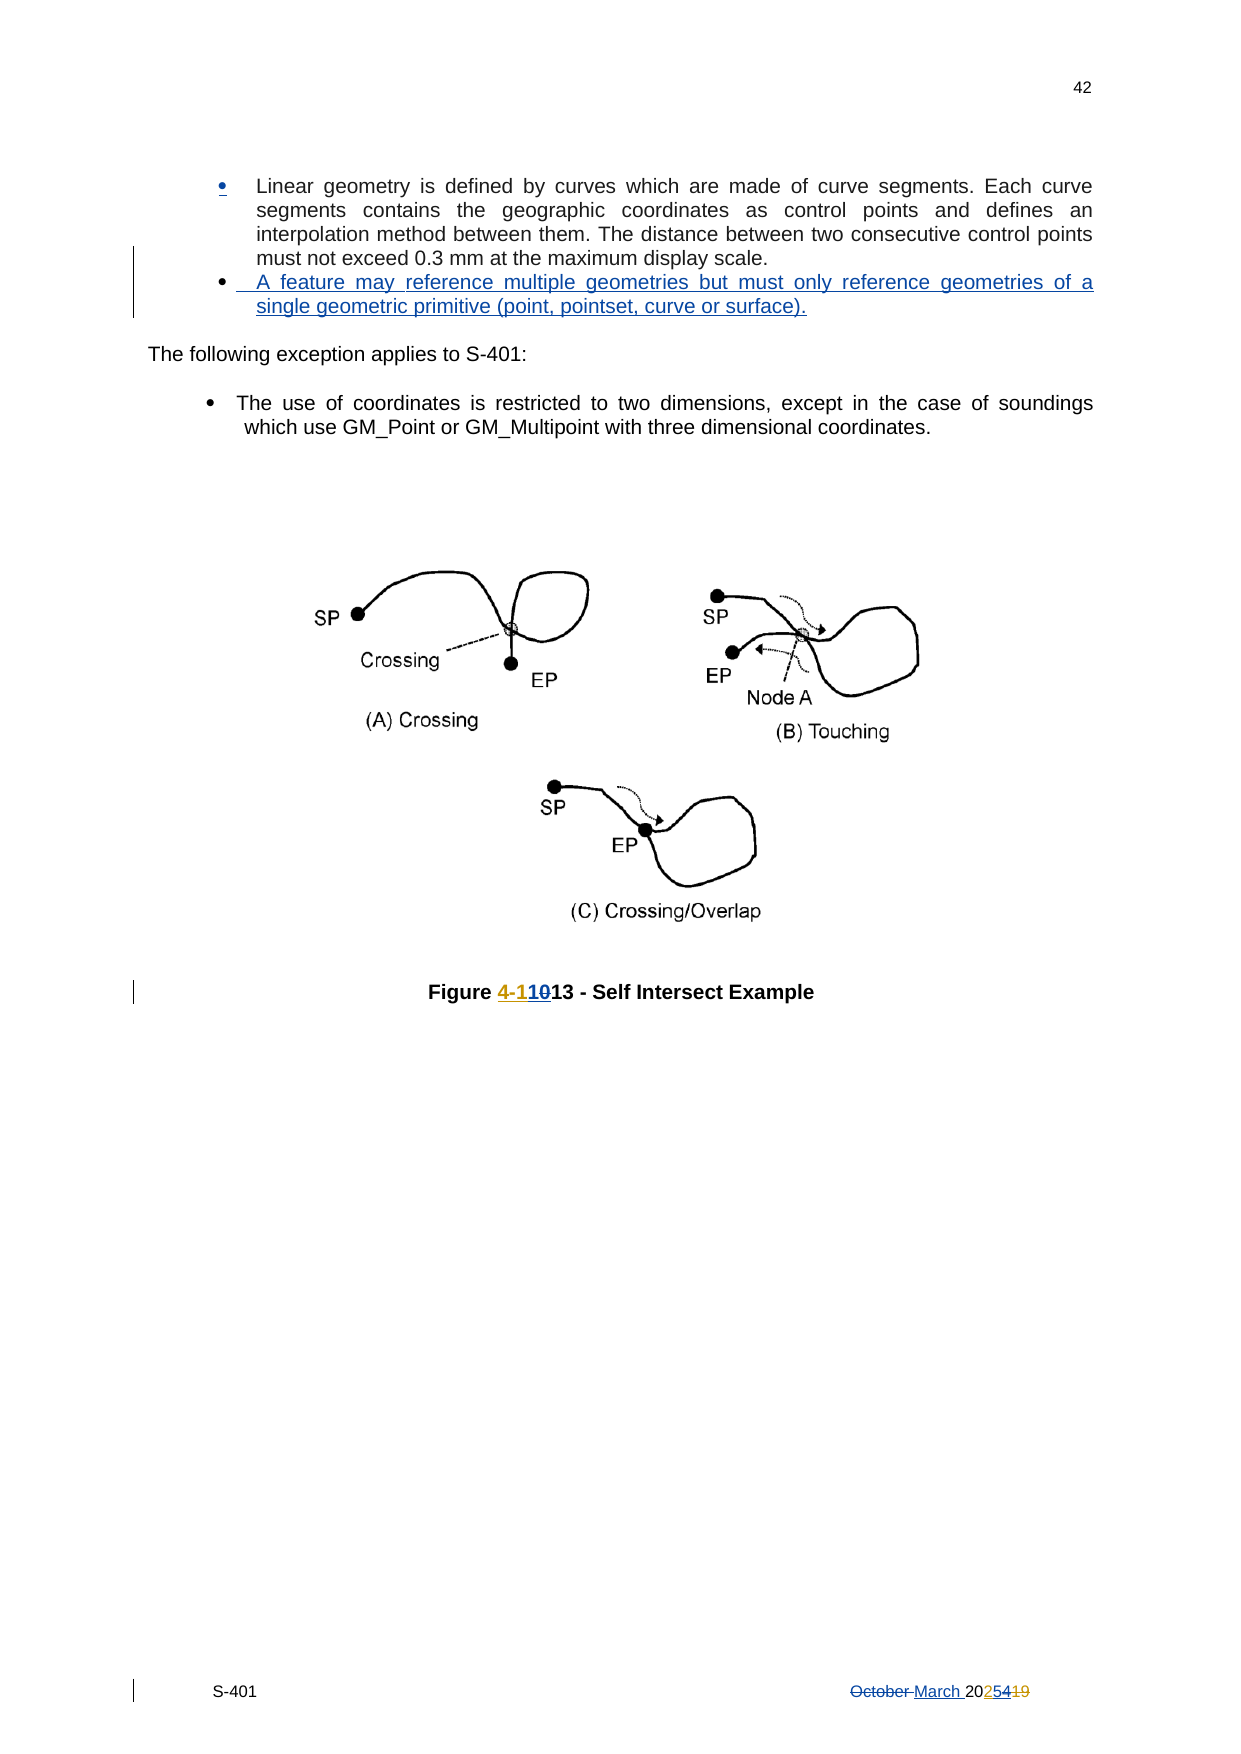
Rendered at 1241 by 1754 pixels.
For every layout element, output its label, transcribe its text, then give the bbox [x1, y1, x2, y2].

text Figure 13 - Self Intersect Example [148, 980, 1094, 1004]
list Linear geometry is defined by curves which are made of curve segments. Each curve segments contains the geographic coordinates as control points and defines an interpolation method between them. The distance between two consecutive control points must not exceed 0.3 mm at the maximum display scale. [218, 174, 1094, 270]
list The use of coordinates is restricted to two dimensions, except in the case of soundings which use GM_Point or GM_Multipoint with three dimensional coordinates. [207, 391, 1094, 439]
text The following exception applies to S-401: [148, 342, 1094, 366]
